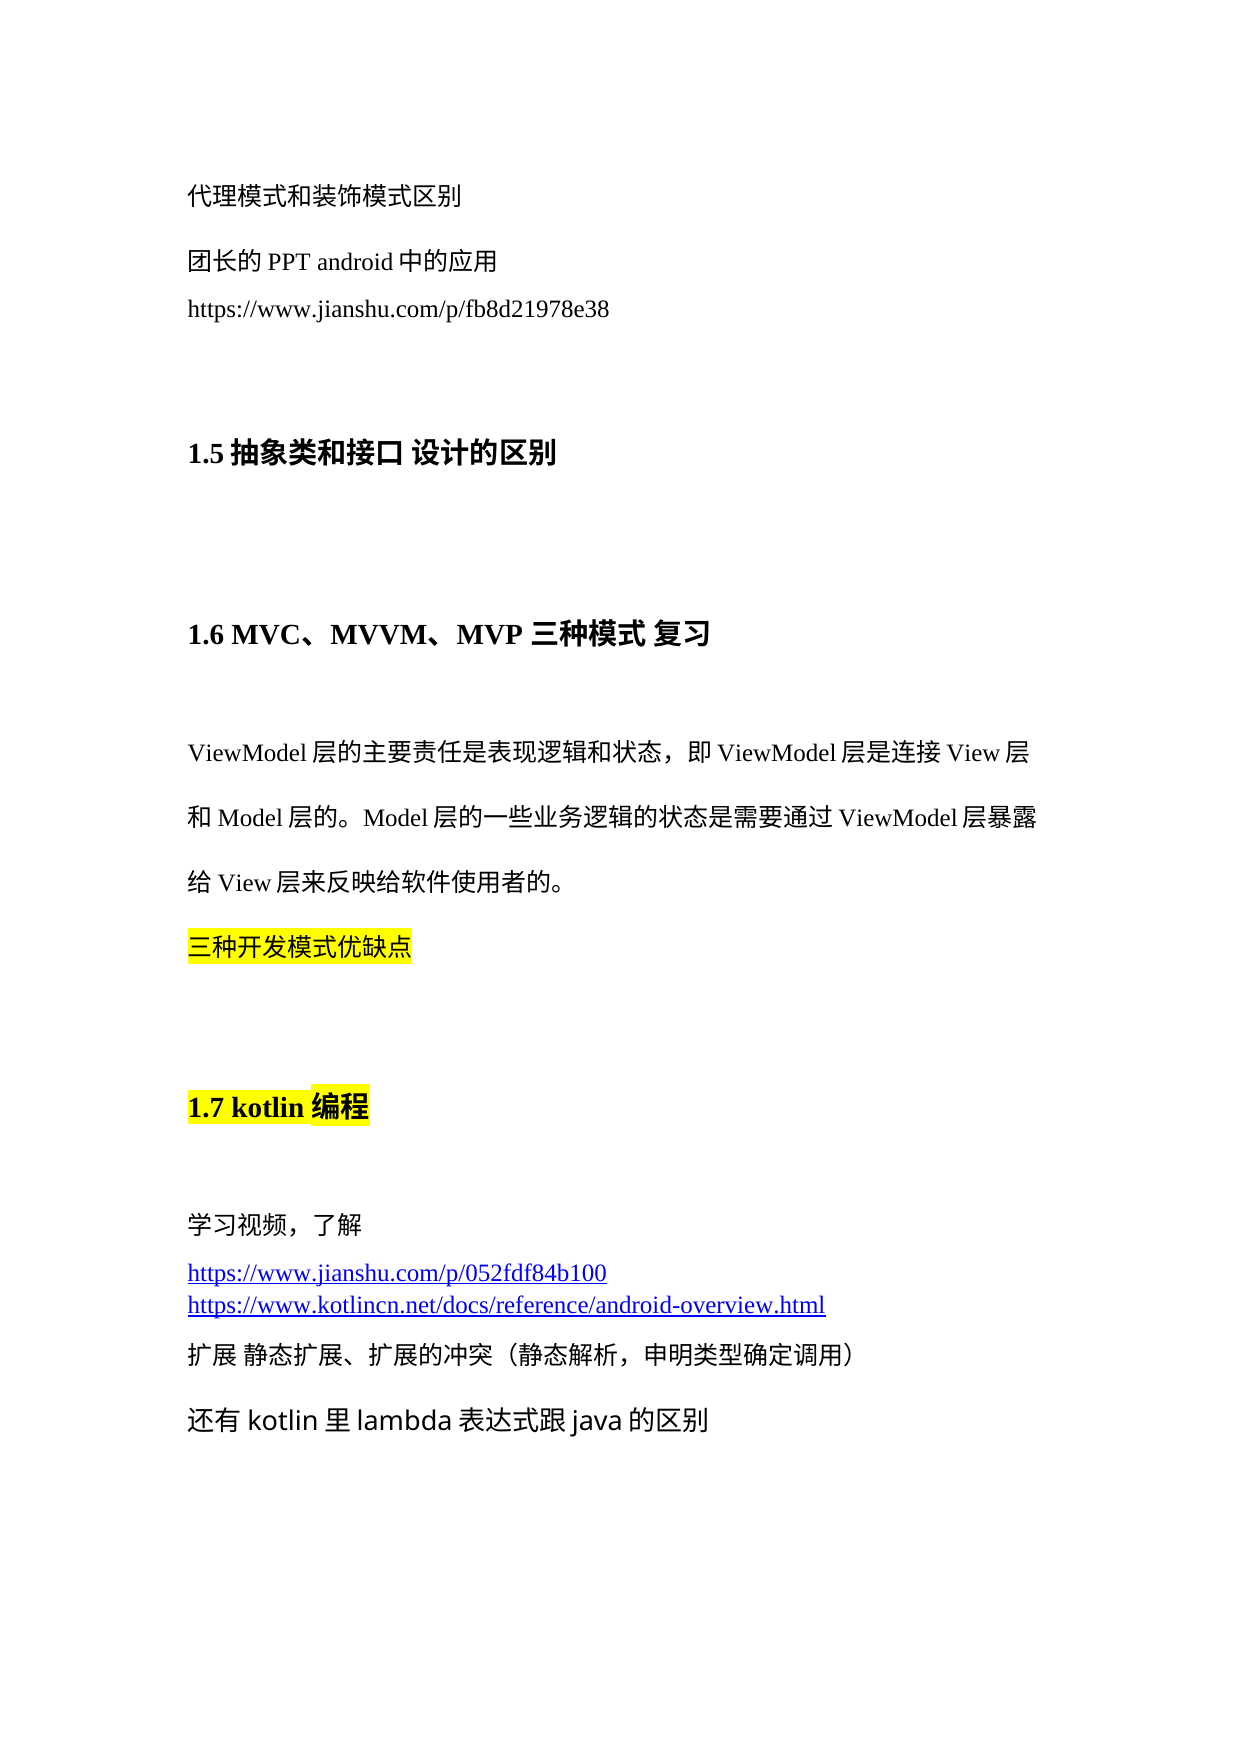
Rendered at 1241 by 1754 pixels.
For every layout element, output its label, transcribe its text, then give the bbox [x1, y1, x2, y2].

text 学习视频，了解 [187, 1191, 1053, 1256]
text 扩展 静态扩展、扩展的冲突（静态解析，申明类型确定调用） [187, 1321, 1053, 1386]
text 代理模式和装饰模式区别 [187, 162, 1053, 227]
subtitle 1.6 MVC、MVVM、MVP 三种模式 复习 [187, 599, 1053, 664]
text https://www.kotlincn.net/docs/reference/android-overview.html [187, 1288, 1053, 1321]
text 还有kotlin里lambda表达式跟java的区别 [187, 1386, 1053, 1451]
text ViewModel层的主要责任是表现逻辑和状态，即ViewModel层是连接View层和Model层的。Model层的一些业务逻辑的状态是需要通过ViewModel层暴露给View层来反映给软件使用者的。 [187, 718, 1053, 913]
text 团长的PPT android中的应用 [187, 227, 1053, 292]
text https://www.jianshu.com/p/fb8d21978e38 [187, 292, 1053, 324]
subtitle 1.7 kotlin 编程 [187, 1072, 1053, 1137]
text https://www.jianshu.com/p/052fdf84b100 [187, 1256, 1053, 1288]
text 三种开发模式优缺点 [187, 913, 1053, 978]
subtitle 1.5抽象类和接口 设计的区别 [187, 419, 1053, 484]
